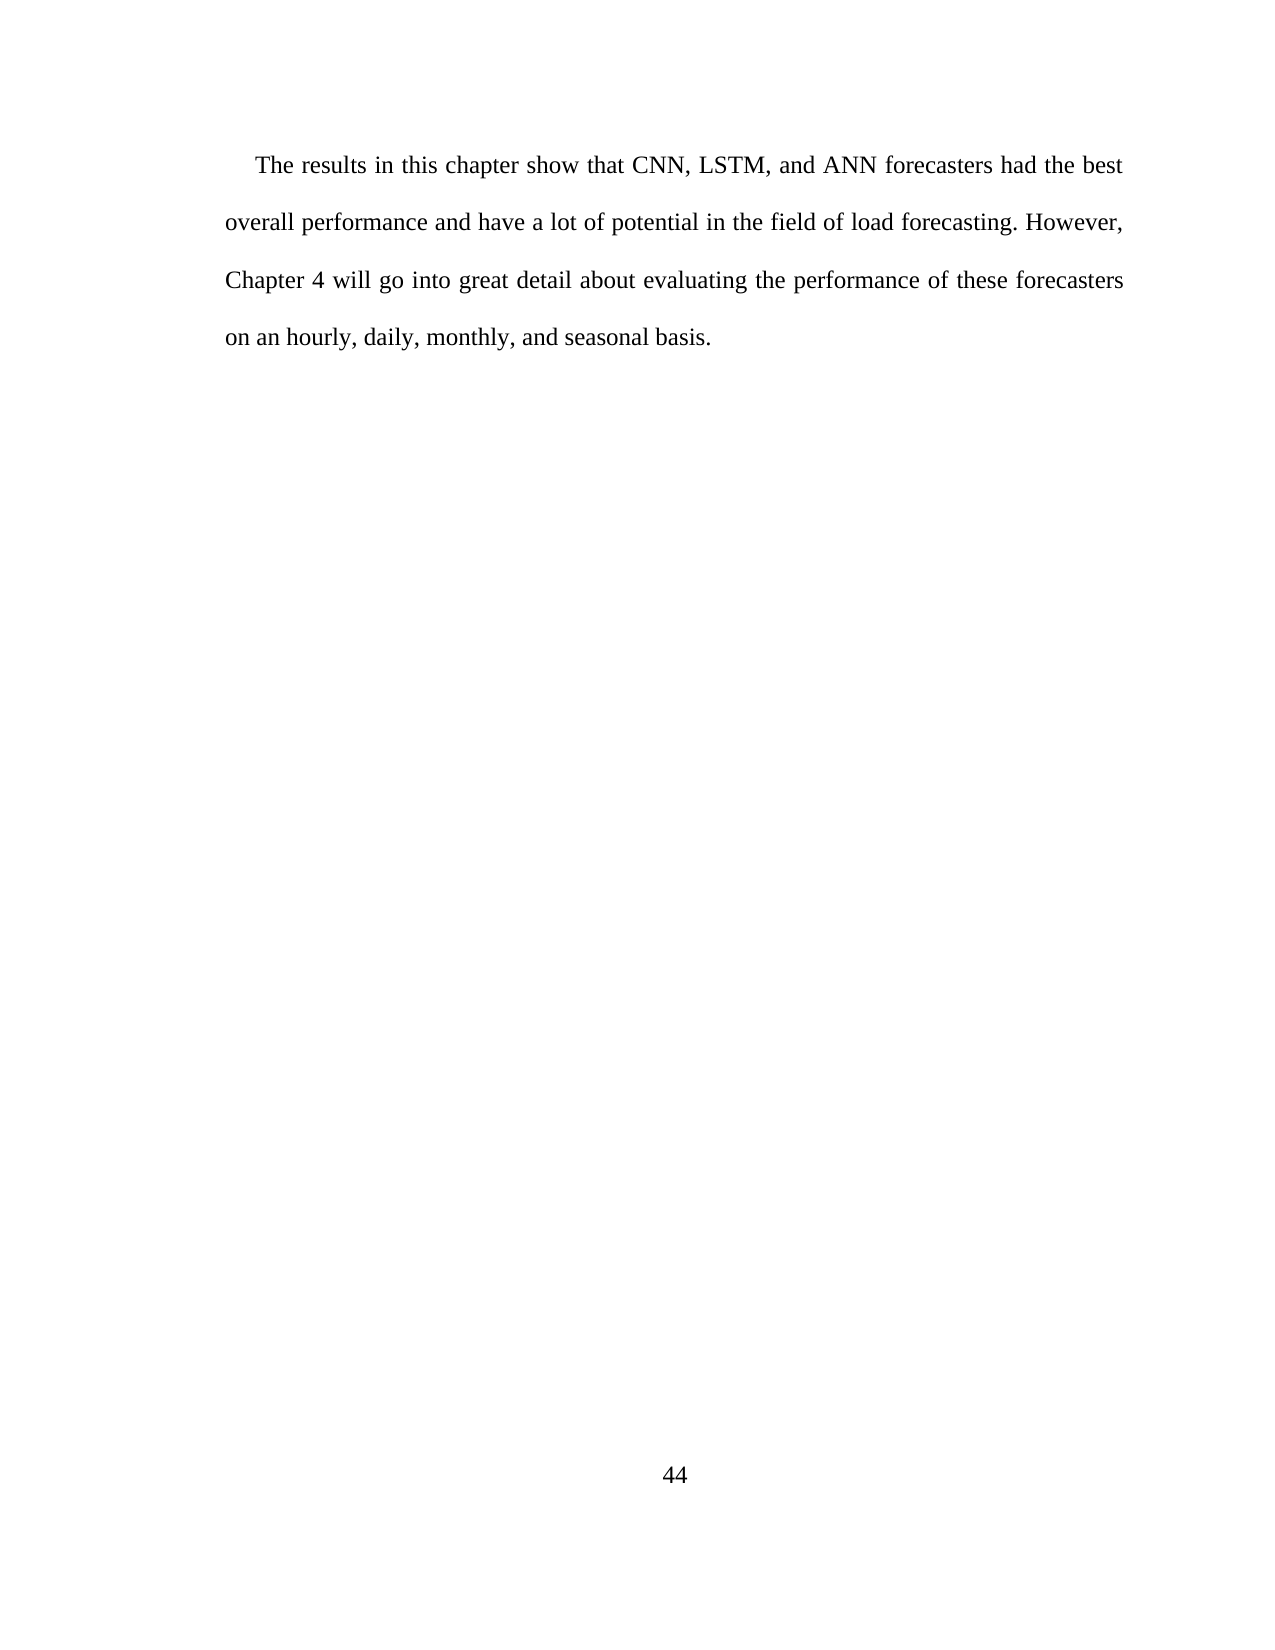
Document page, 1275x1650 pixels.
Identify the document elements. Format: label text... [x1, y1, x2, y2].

text The results in this chapter show that CNN, LSTM, and ANN forecasters had the best overall performance and have a lot of potential in the field of load forecasting. However, Chapter 4 will go into great detail about evaluating the performance of these forecasters on an hourly, daily, monthly, and seasonal basis. [225, 150, 1125, 351]
